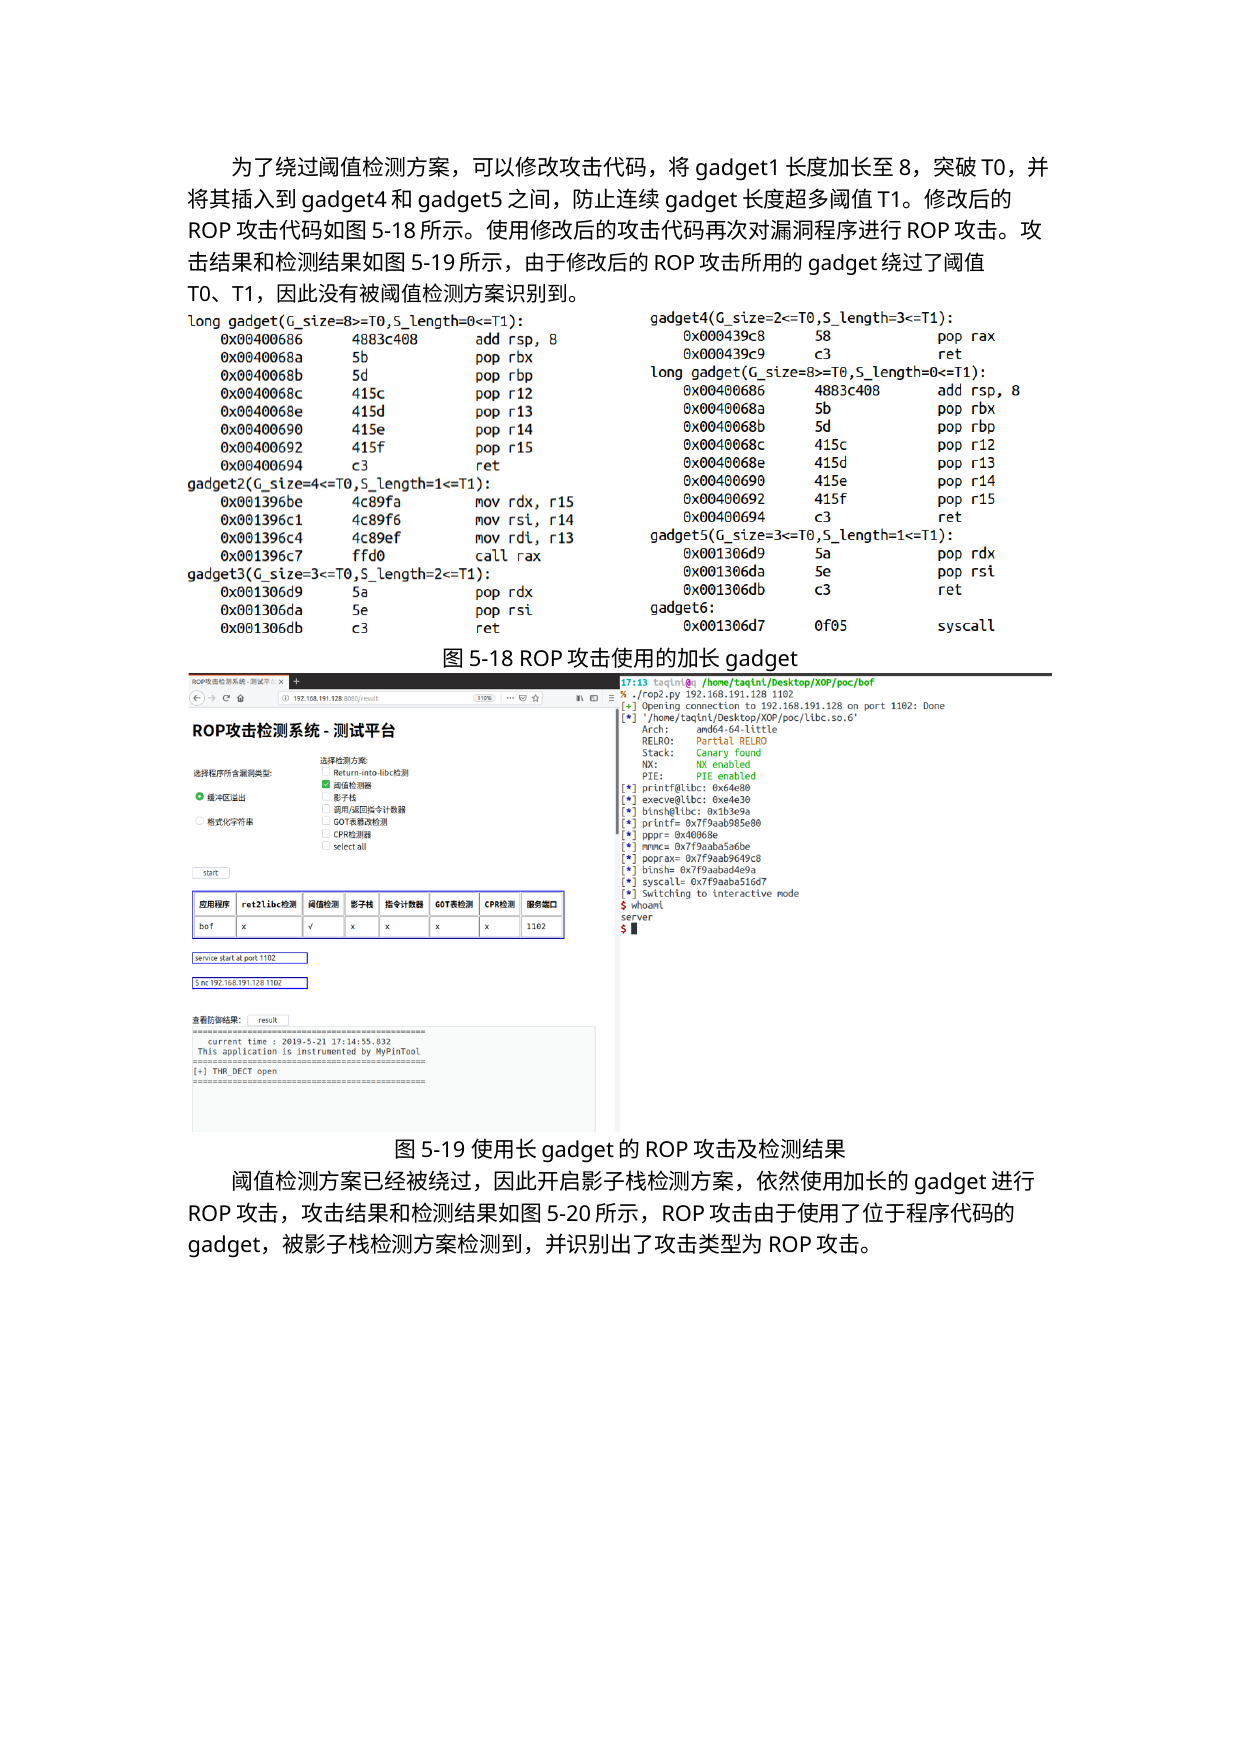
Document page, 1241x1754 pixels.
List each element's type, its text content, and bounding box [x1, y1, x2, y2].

picture [187, 307, 1053, 642]
text 图5-18 ROP攻击使用的加长gadget [187, 642, 1053, 673]
text 图5-19 使用长gadget的ROP攻击及检测结果 [187, 1132, 1053, 1164]
text 为了绕过阈值检测方案，可以修改攻击代码，将gadget1长度加长至8，突破T0，并将其插入到gadget4和gadget5之间，防止连续gadget长度超多阈值T1。修改后的ROP攻击代码如图5-18所示。使用修改后的攻击代码再次对漏洞程序进行ROP攻击。攻击结果和检测结果如图5-19所示，由于修改后的ROP攻击所用的gadget绕过了阈值T0、T1，因此没有被阈值检测方案识别到。 [187, 150, 1053, 307]
text 阈值检测方案已经被绕过，因此开启影子栈检测方案，依然使用加长的gadget进行ROP攻击，攻击结果和检测结果如图5-20所示，ROP攻击由于使用了位于程序代码的gadget，被影子栈检测方案检测到，并识别出了攻击类型为ROP攻击。 [187, 1164, 1053, 1259]
picture [188, 673, 1052, 1132]
